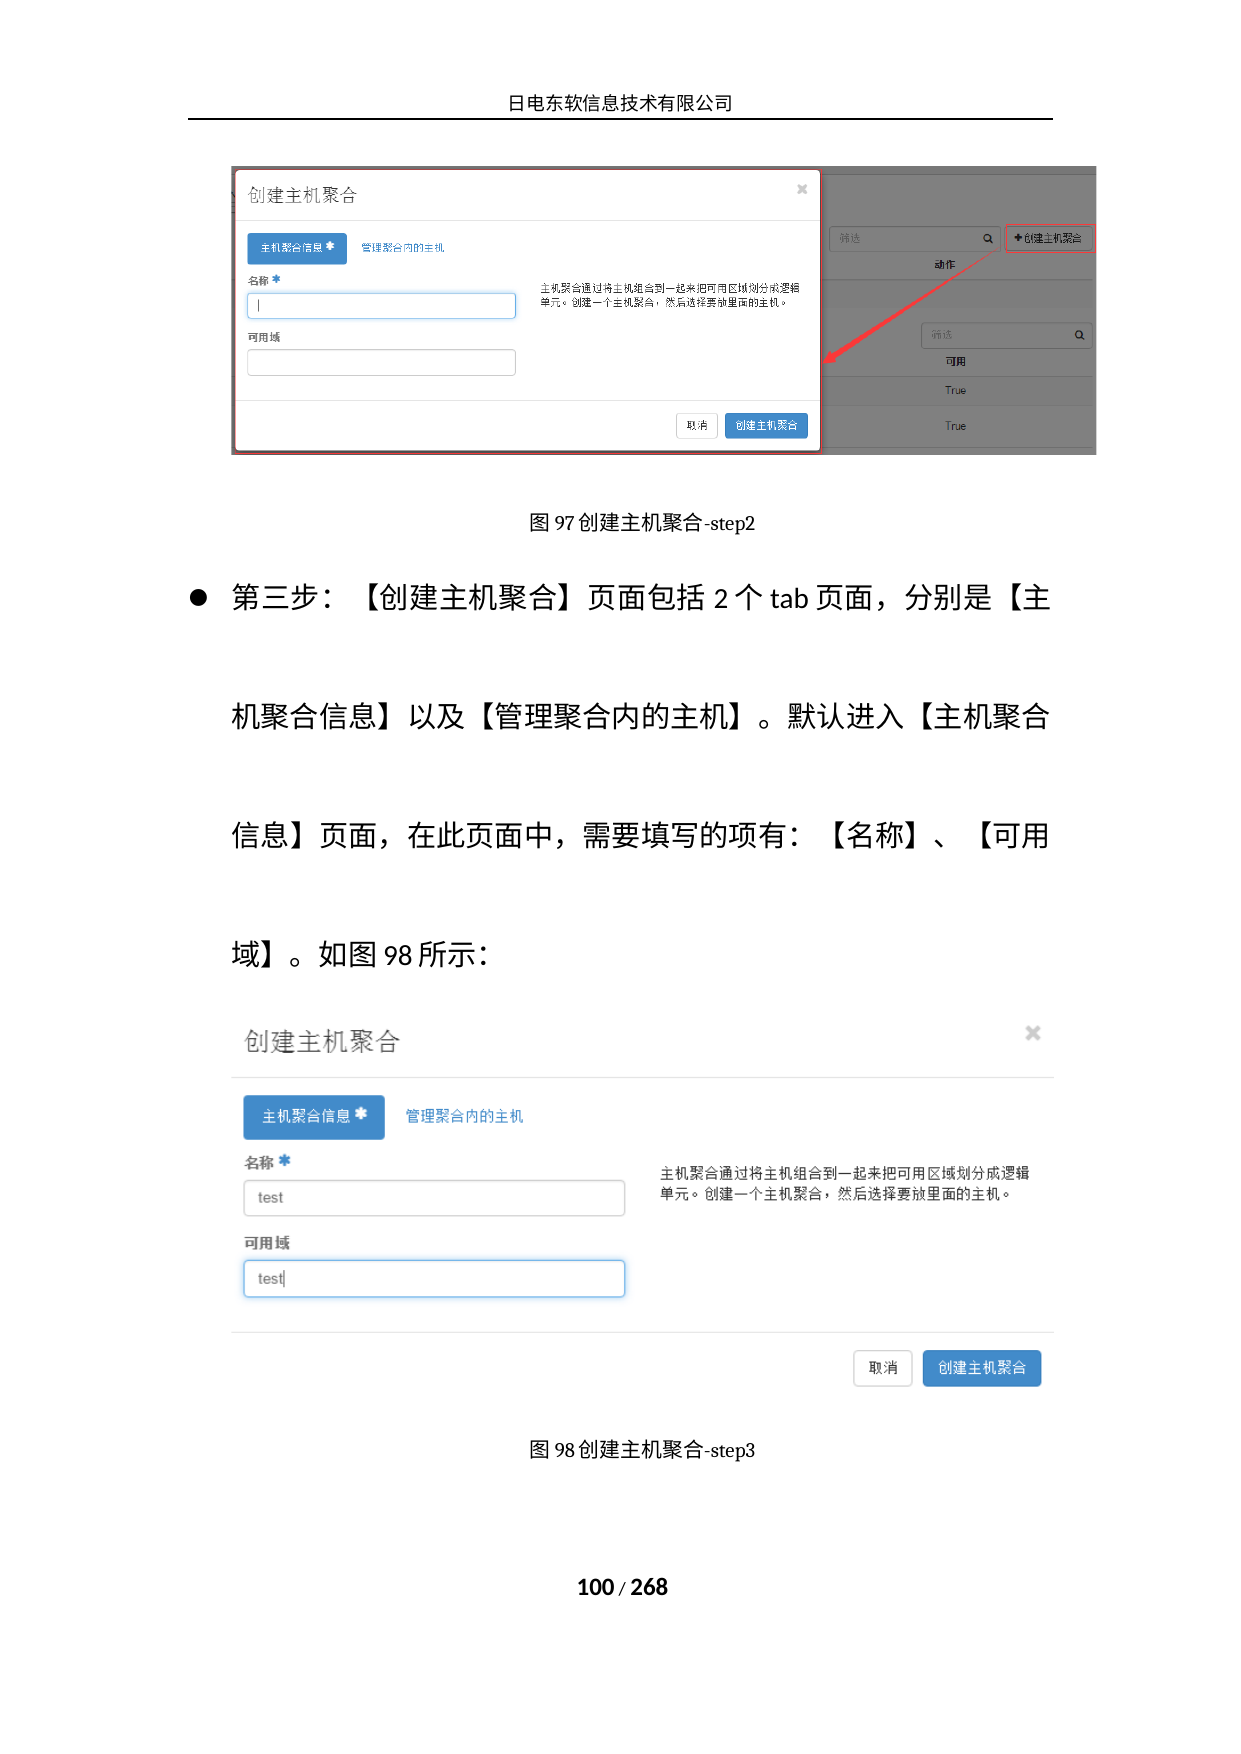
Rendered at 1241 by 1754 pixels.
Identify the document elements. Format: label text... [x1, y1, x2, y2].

picture [231, 1013, 1054, 1397]
text 图 98创建主机聚合-step3 [231, 1428, 1053, 1468]
text 图 97创建主机聚合-step2 [231, 501, 1053, 541]
list 第三步：【创建主机聚合】页面包括2个tab页面，分别是【主机聚合信息】以及【管理聚合内的主机】。默认进入【主机聚合信息】页面，在此页面中，需要填写的项有：【名称】、【可用域】。如图98所示： [187, 556, 1053, 993]
picture [231, 166, 1097, 455]
